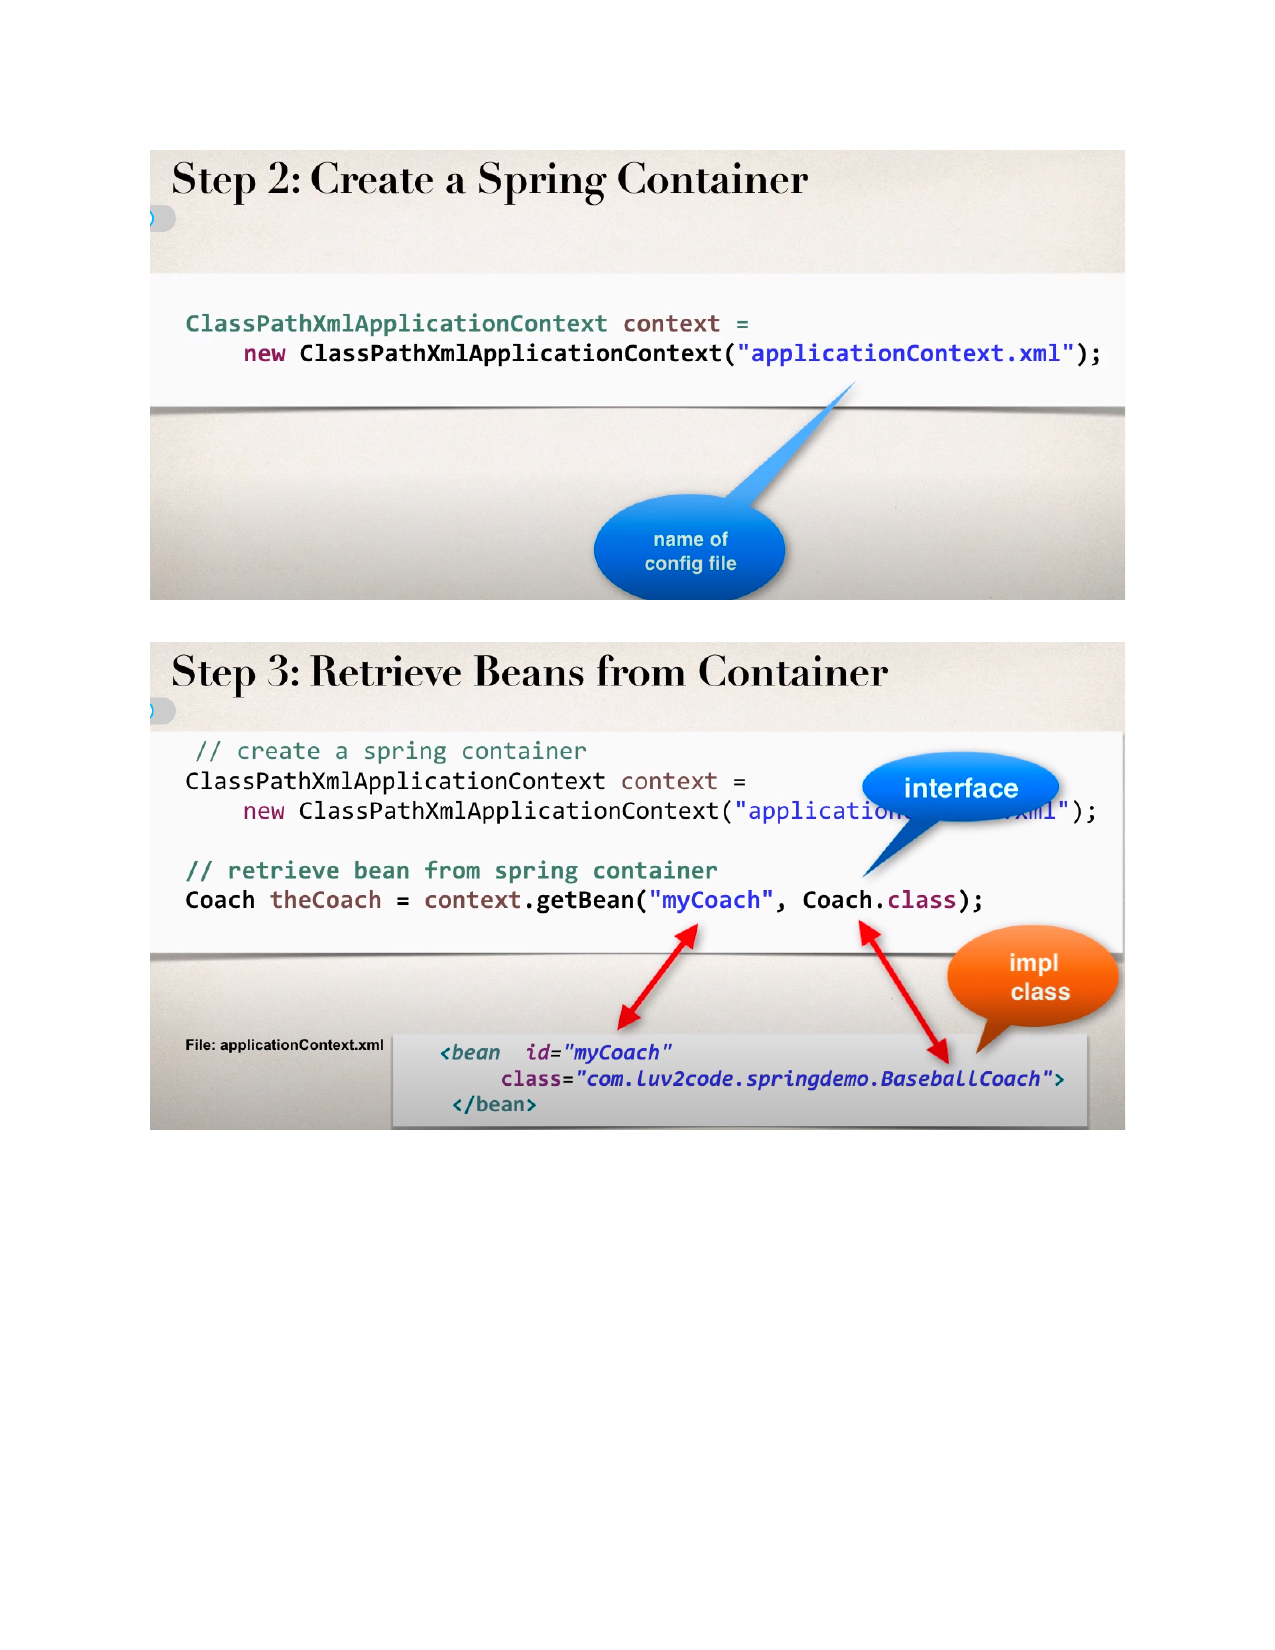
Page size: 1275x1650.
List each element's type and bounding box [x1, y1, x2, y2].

picture [150, 150, 1125, 600]
picture [150, 642, 1125, 1130]
